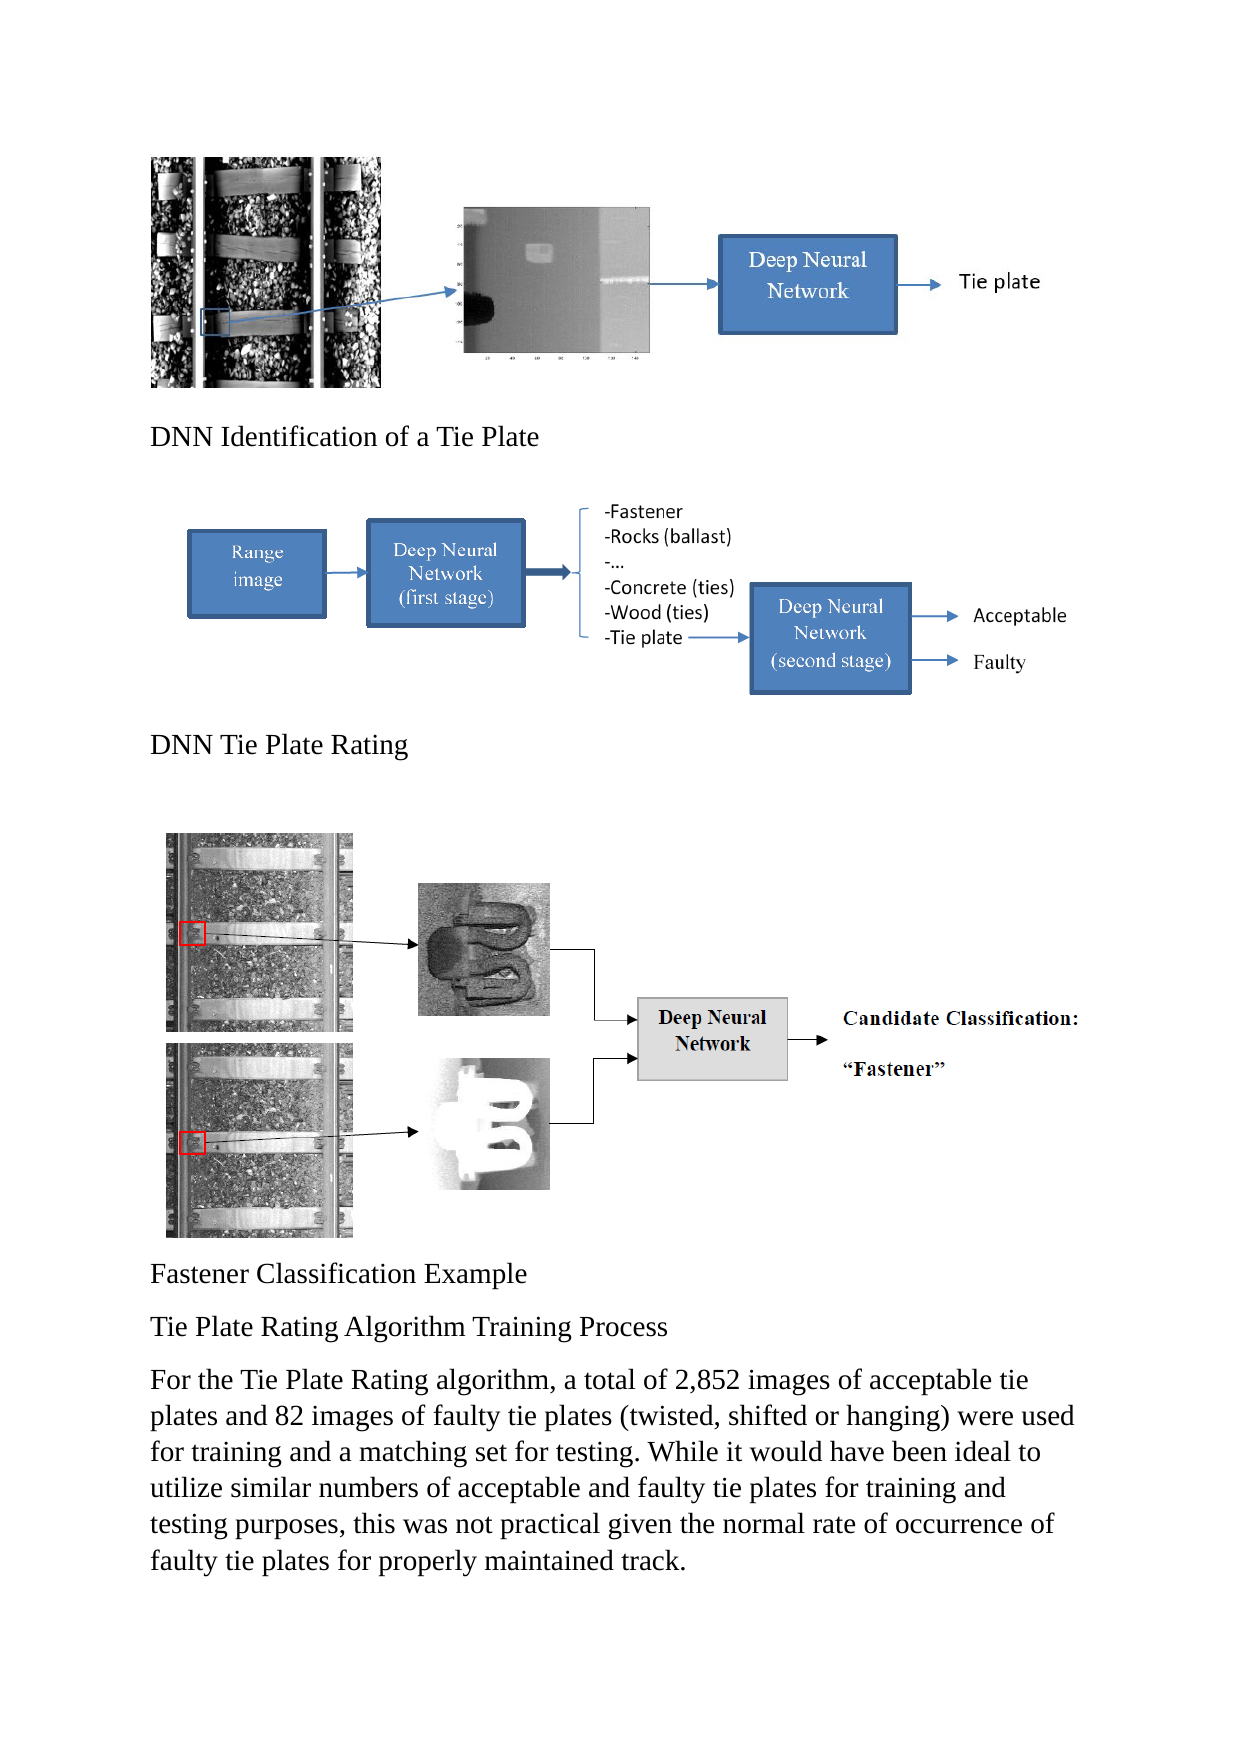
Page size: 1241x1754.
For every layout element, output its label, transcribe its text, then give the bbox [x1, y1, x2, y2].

text Tie Plate Rating Algorithm Training Process [150, 1309, 1090, 1343]
text Fastener Classification Example [150, 1256, 1090, 1290]
text For the Tie Plate Rating algorithm, a total of 2,852 images of acceptable tie plates and 82 images of faulty tie plates (twisted, shifted or hanging) were used for training and a matching set for testing. While it would have been ideal to utilize similar numbers of acceptable and faulty tie plates for training and testing purposes, this was not practical given the normal rate of occurrence of faulty tie plates for properly maintained track. [150, 1362, 1090, 1576]
text DNN Tie Plate Rating [150, 727, 1090, 760]
text DNN Identification of a Tie Plate [150, 419, 1090, 452]
